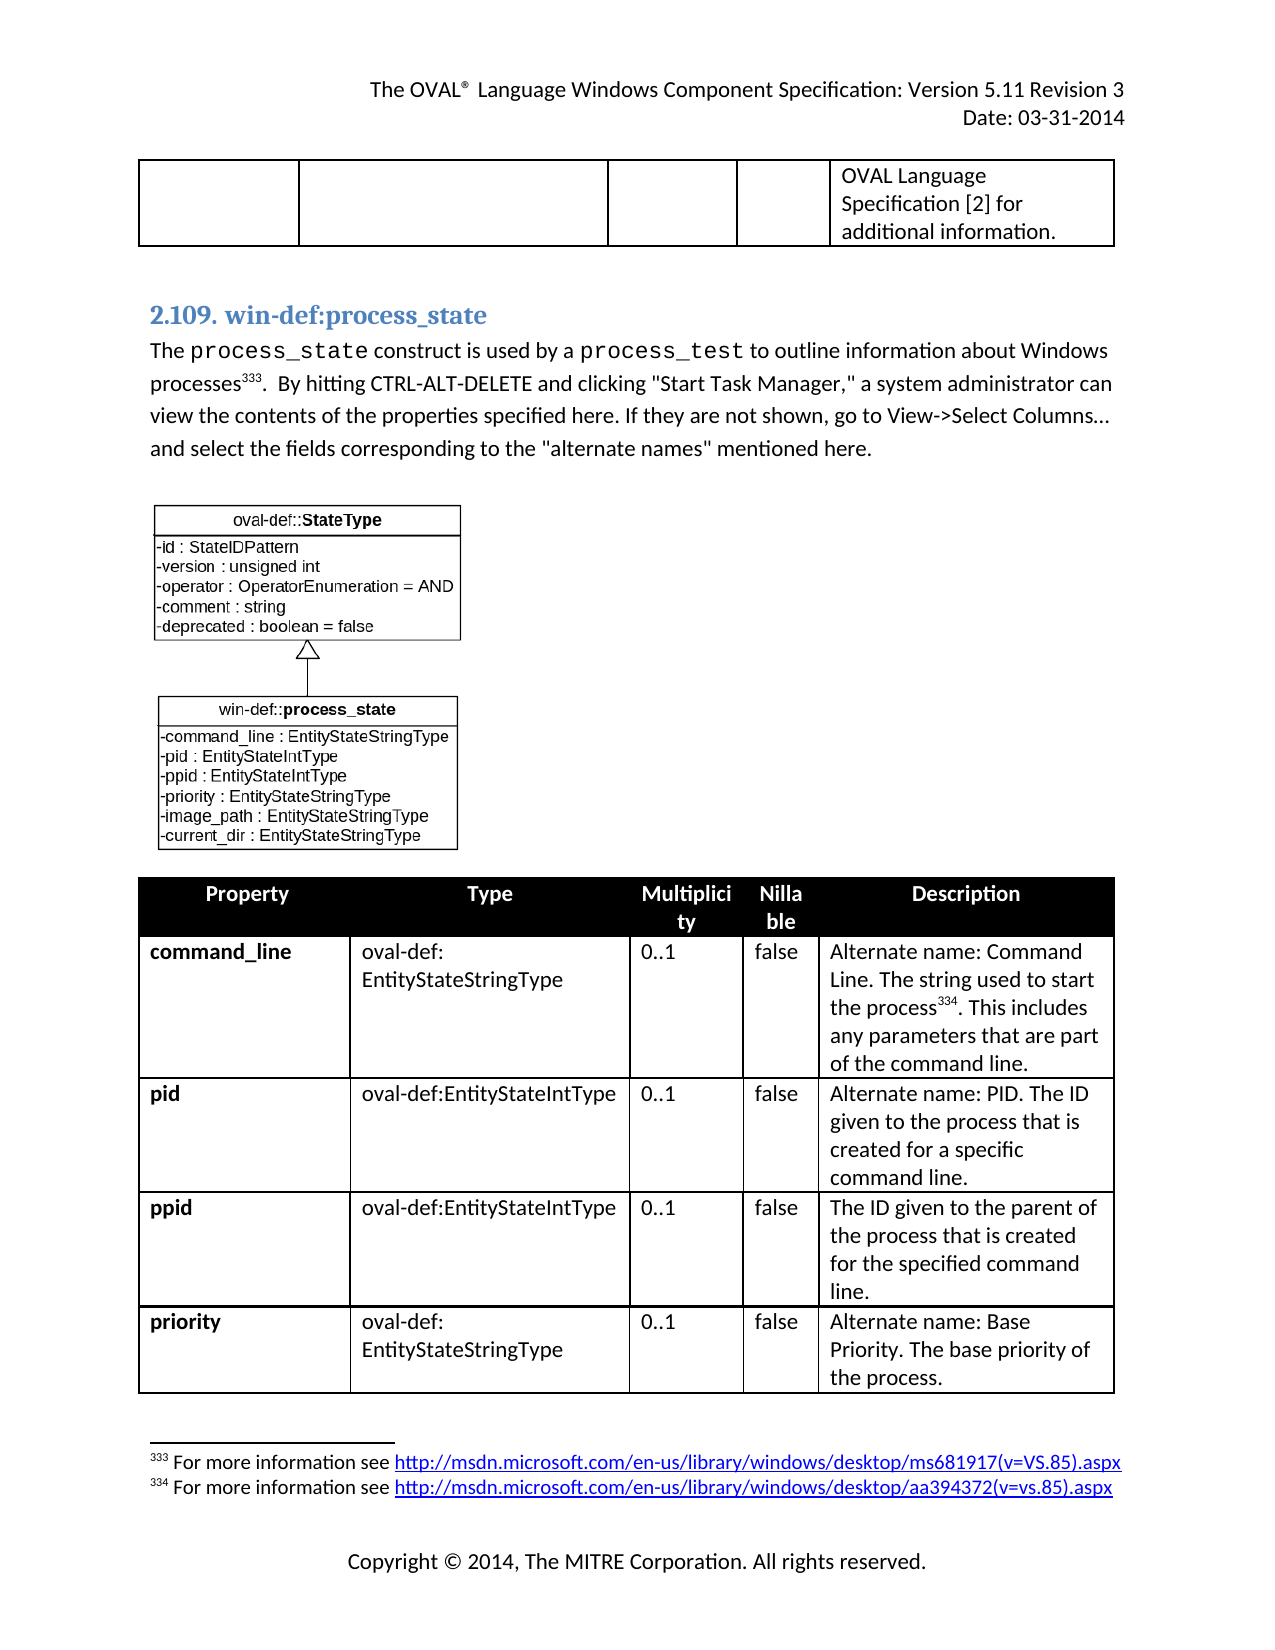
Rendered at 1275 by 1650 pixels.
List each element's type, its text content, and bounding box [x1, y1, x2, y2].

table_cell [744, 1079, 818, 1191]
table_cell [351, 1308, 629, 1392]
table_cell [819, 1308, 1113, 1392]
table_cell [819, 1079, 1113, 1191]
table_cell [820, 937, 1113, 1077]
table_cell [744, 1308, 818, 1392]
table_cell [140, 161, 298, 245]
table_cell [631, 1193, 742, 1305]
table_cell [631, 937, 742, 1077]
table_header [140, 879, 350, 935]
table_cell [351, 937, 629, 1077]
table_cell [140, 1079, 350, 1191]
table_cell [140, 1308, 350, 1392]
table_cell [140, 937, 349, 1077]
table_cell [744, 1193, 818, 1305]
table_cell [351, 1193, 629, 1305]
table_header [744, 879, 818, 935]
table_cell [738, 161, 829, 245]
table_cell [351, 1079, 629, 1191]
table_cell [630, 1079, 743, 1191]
subtitle win-def:process_state [150, 300, 1125, 331]
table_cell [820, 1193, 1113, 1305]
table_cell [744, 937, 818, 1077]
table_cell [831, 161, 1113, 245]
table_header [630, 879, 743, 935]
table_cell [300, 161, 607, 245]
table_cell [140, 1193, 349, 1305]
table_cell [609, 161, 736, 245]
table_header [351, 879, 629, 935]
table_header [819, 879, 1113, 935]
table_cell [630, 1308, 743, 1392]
text The process_state construct is used by a process_test to outline information about Windows processes. By hitting CTRL-ALT-DELETE and clicking "Start Task Manager," a system administrator can view the contents of the properties specified here. If they are not shown, go to View->Select Columns… and select the fields corresponding to the "alternate names" mentioned here. [150, 336, 1125, 462]
